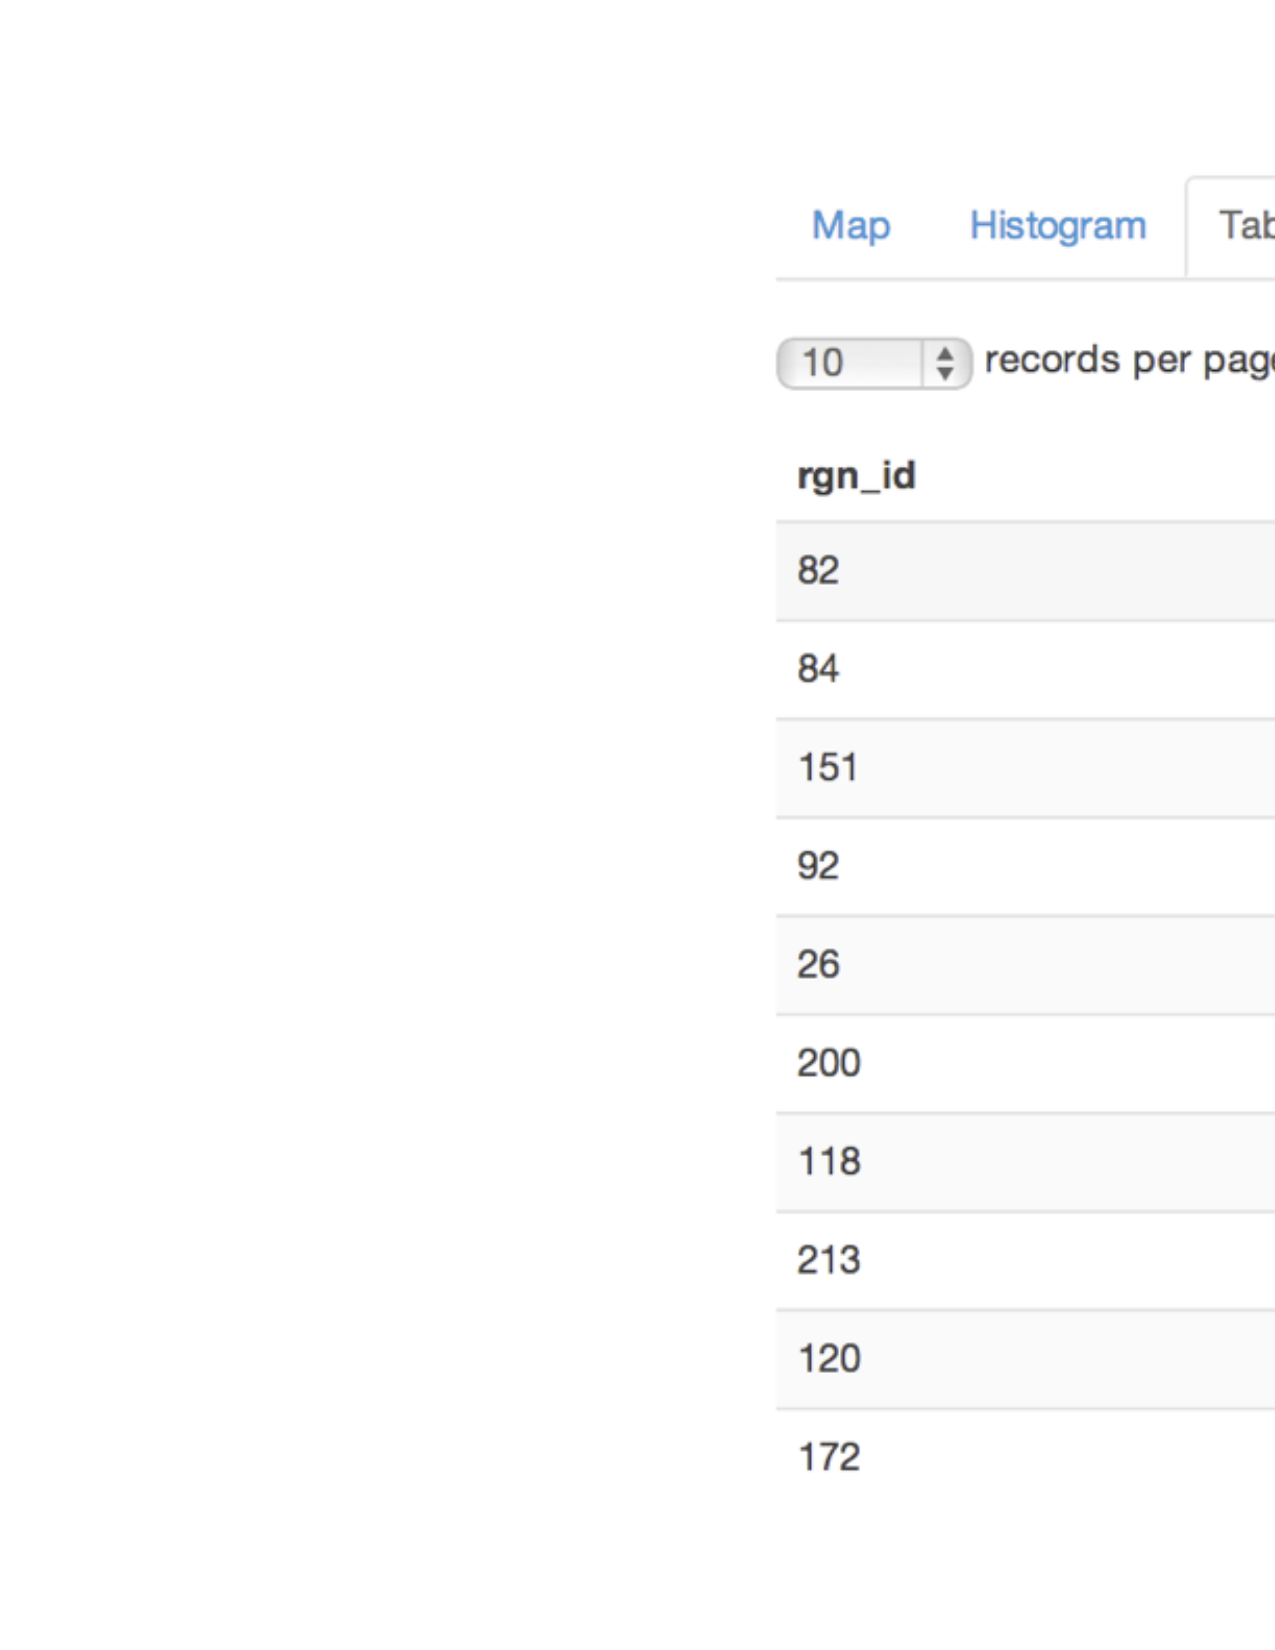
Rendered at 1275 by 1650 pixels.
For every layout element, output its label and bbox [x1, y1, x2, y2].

picture [168, 150, 1275, 1501]
